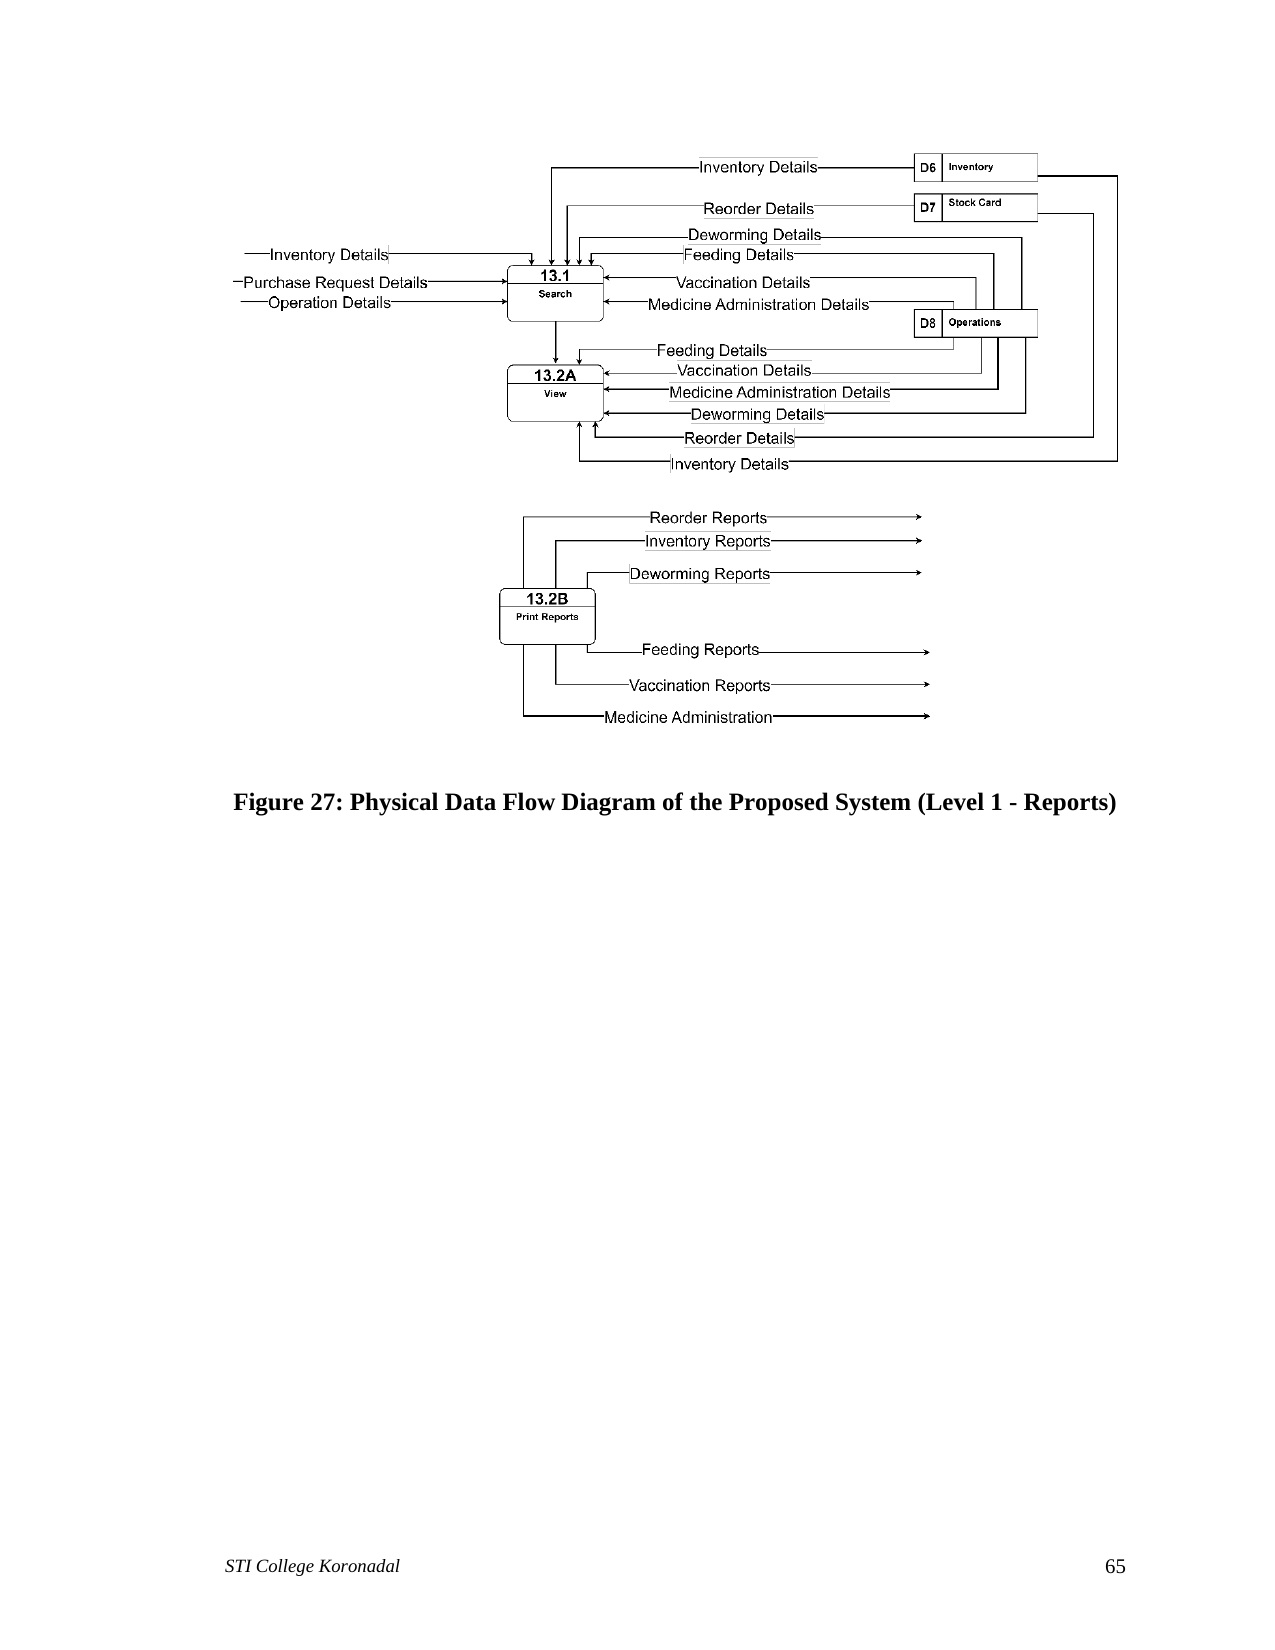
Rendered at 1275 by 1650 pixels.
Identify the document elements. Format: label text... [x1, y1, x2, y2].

text Figure 27: Physical Data Flow Diagram of the Proposed System (Level 1 - Reports) [225, 787, 1125, 816]
picture [225, 150, 1125, 730]
